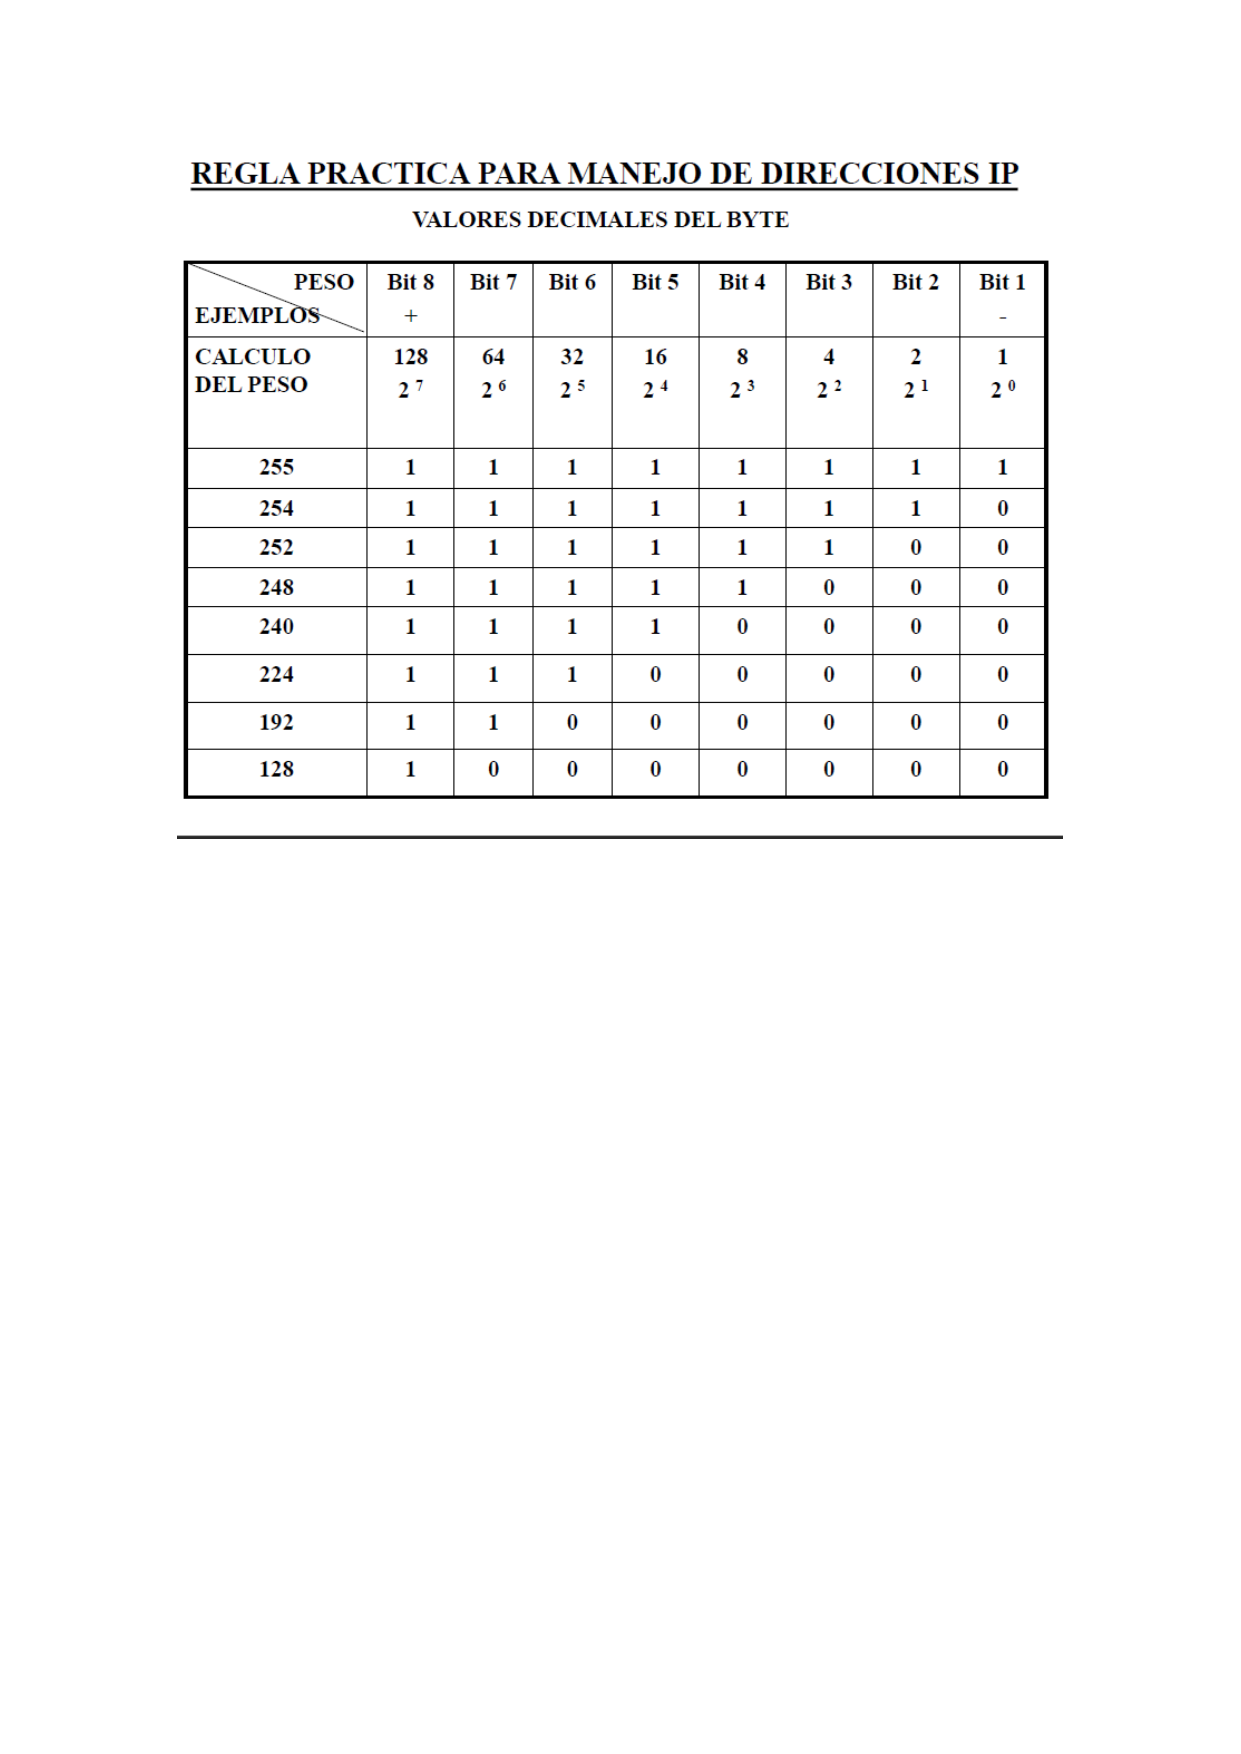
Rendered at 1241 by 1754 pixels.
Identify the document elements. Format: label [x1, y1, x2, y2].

picture [177, 147, 1063, 839]
